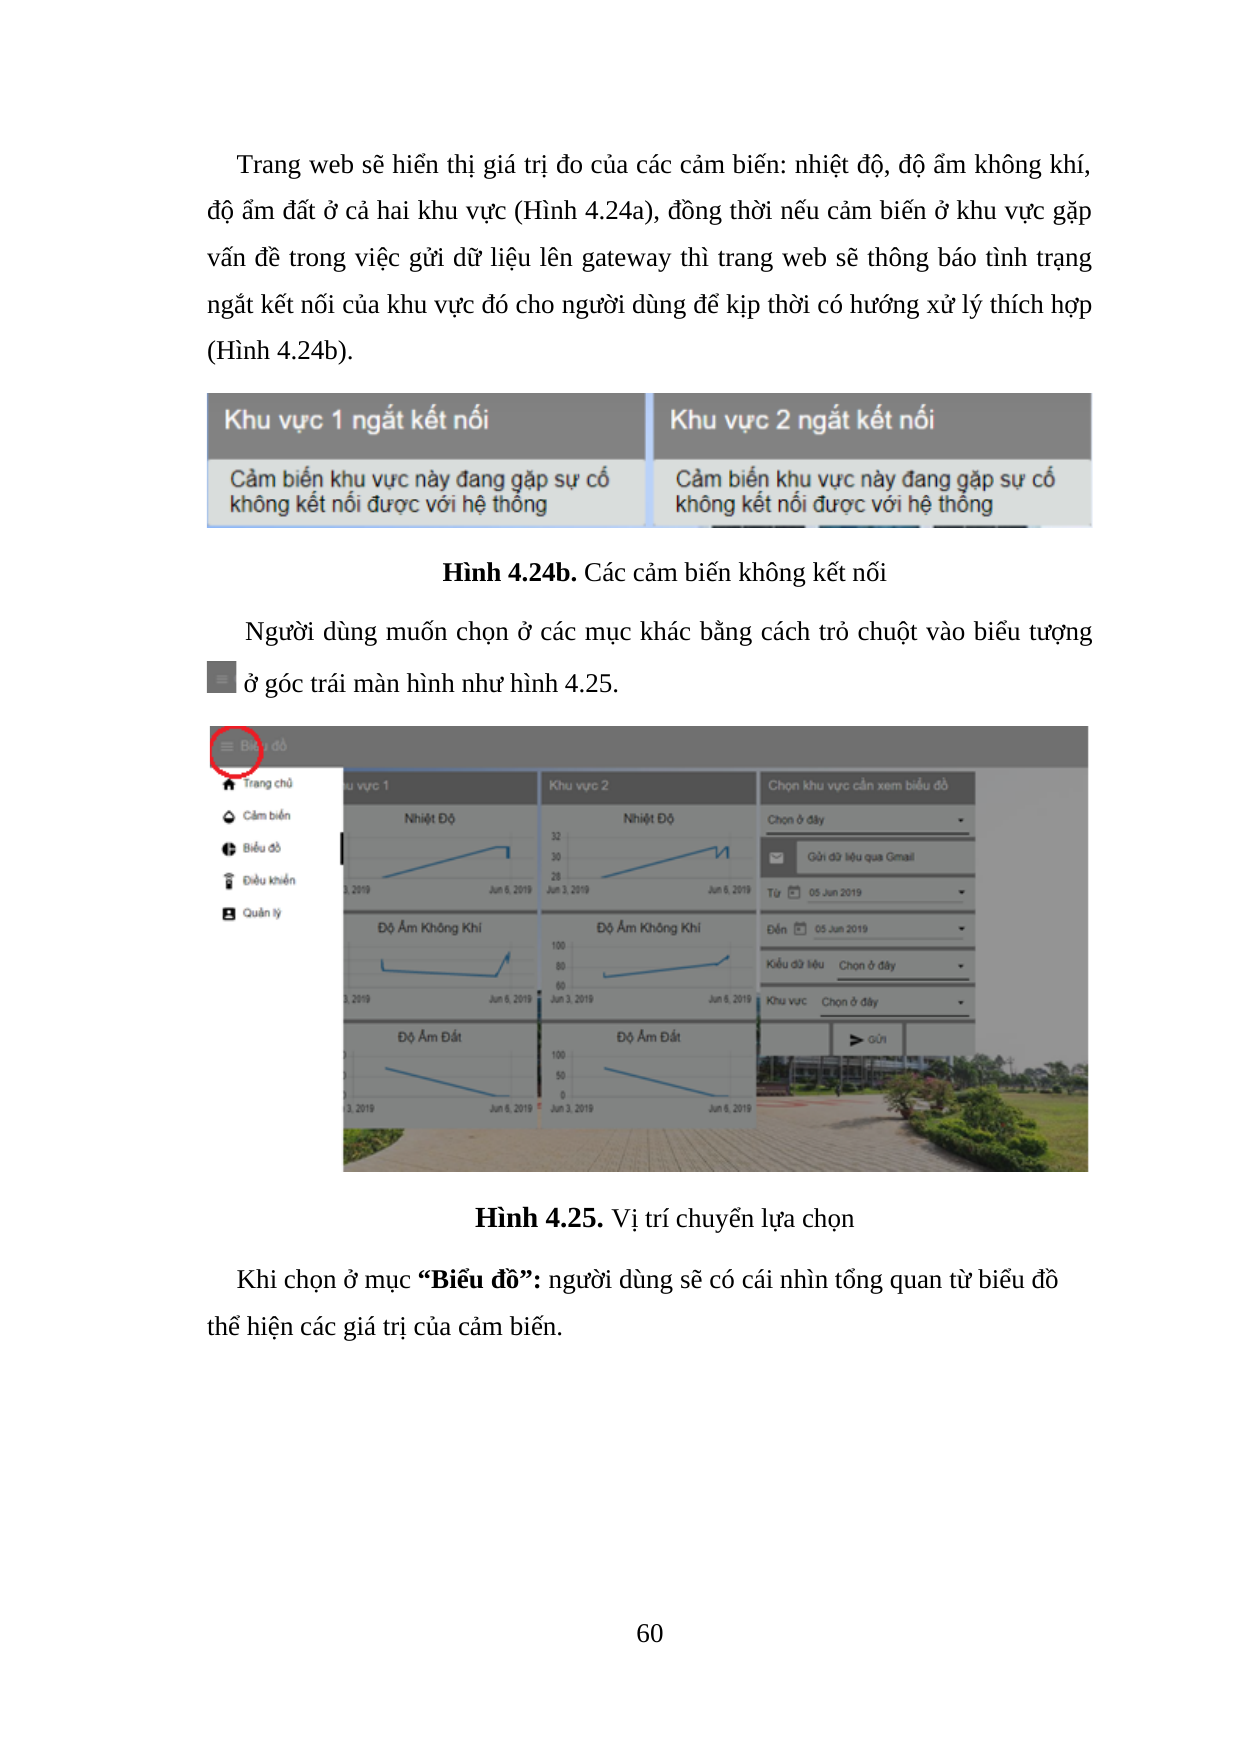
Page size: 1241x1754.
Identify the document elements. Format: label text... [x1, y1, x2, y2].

text Hình 4.24b. Các cảm biến không kết nối [207, 556, 1092, 587]
text Khi chọn ở mục “Biểu đồ”: người dùng sẽ có cái nhìn tổng quan từ biểu đồ thể hiện các giá trị của cảm biến. [207, 1263, 1092, 1341]
text Trang web sẽ hiển thị giá trị đo của các cảm biến: nhiệt độ, độ ẩm không khí, độ ẩm đất ở cả hai khu vực (Hình 4.24a), đồng thời nếu cảm biến ở khu vực gặp vấn đề trong việc gửi dữ liệu lên gateway thì trang web sẽ thông báo tình trạng ngắt kết nối của khu vực đó cho người dùng để kịp thời có hướng xử lý thích hợp (Hình 4.24b). [207, 148, 1092, 366]
picture [206, 393, 1093, 528]
picture [206, 661, 237, 693]
text Người dùng muốn chọn ở các mục khác bằng cách trỏ chuột vào biểu tượng ở góc trái màn hình như hình 4.25. [207, 615, 1092, 699]
text Hình 4.25. Vị trí chuyển lựa chọn [207, 1200, 1092, 1234]
picture [209, 726, 1090, 1172]
